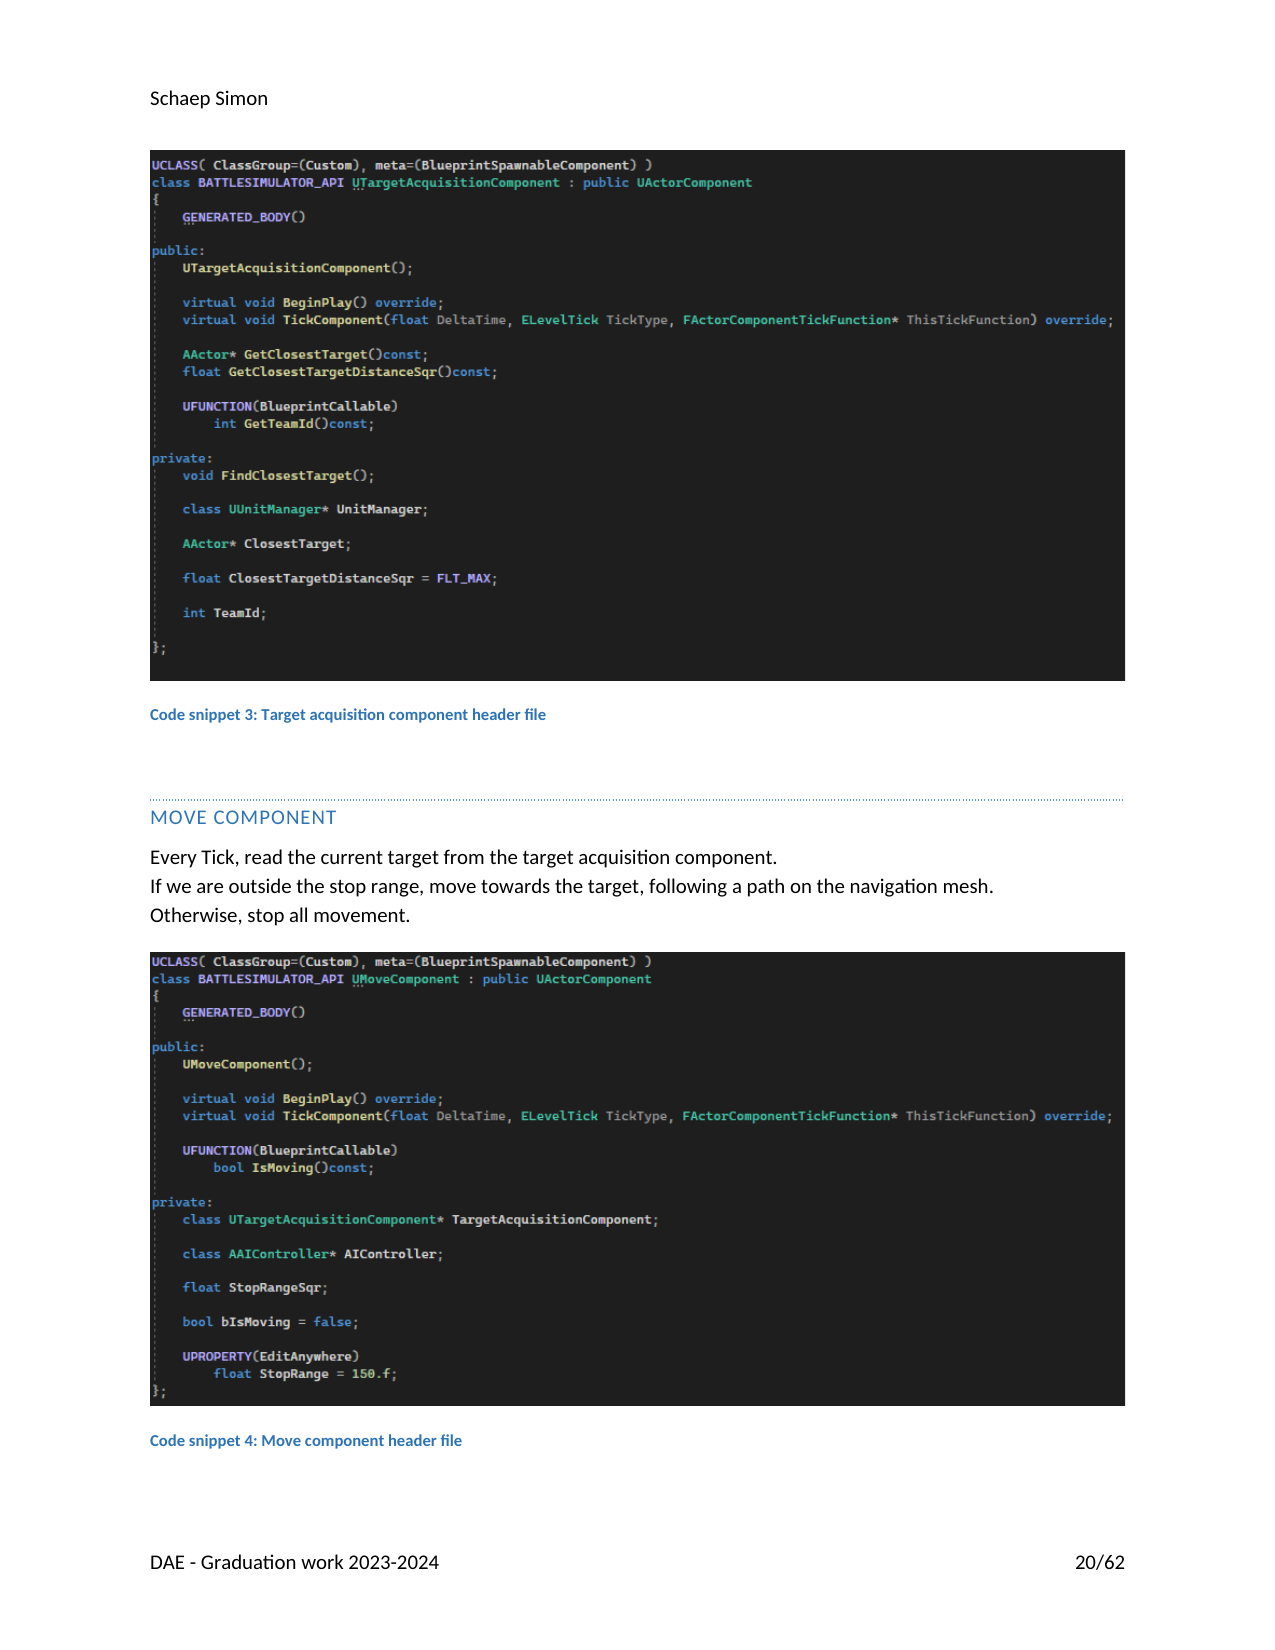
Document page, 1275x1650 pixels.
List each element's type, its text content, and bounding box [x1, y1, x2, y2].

picture [150, 952, 1125, 1406]
subtitle Move Component [150, 799, 1125, 830]
picture [150, 150, 1125, 681]
text Every Tick, read the current target from the target acquisition component. If we are outside the stop range, move towards the target, following a path on the navigation mesh. Otherwise, stop all movement. [150, 844, 1125, 928]
